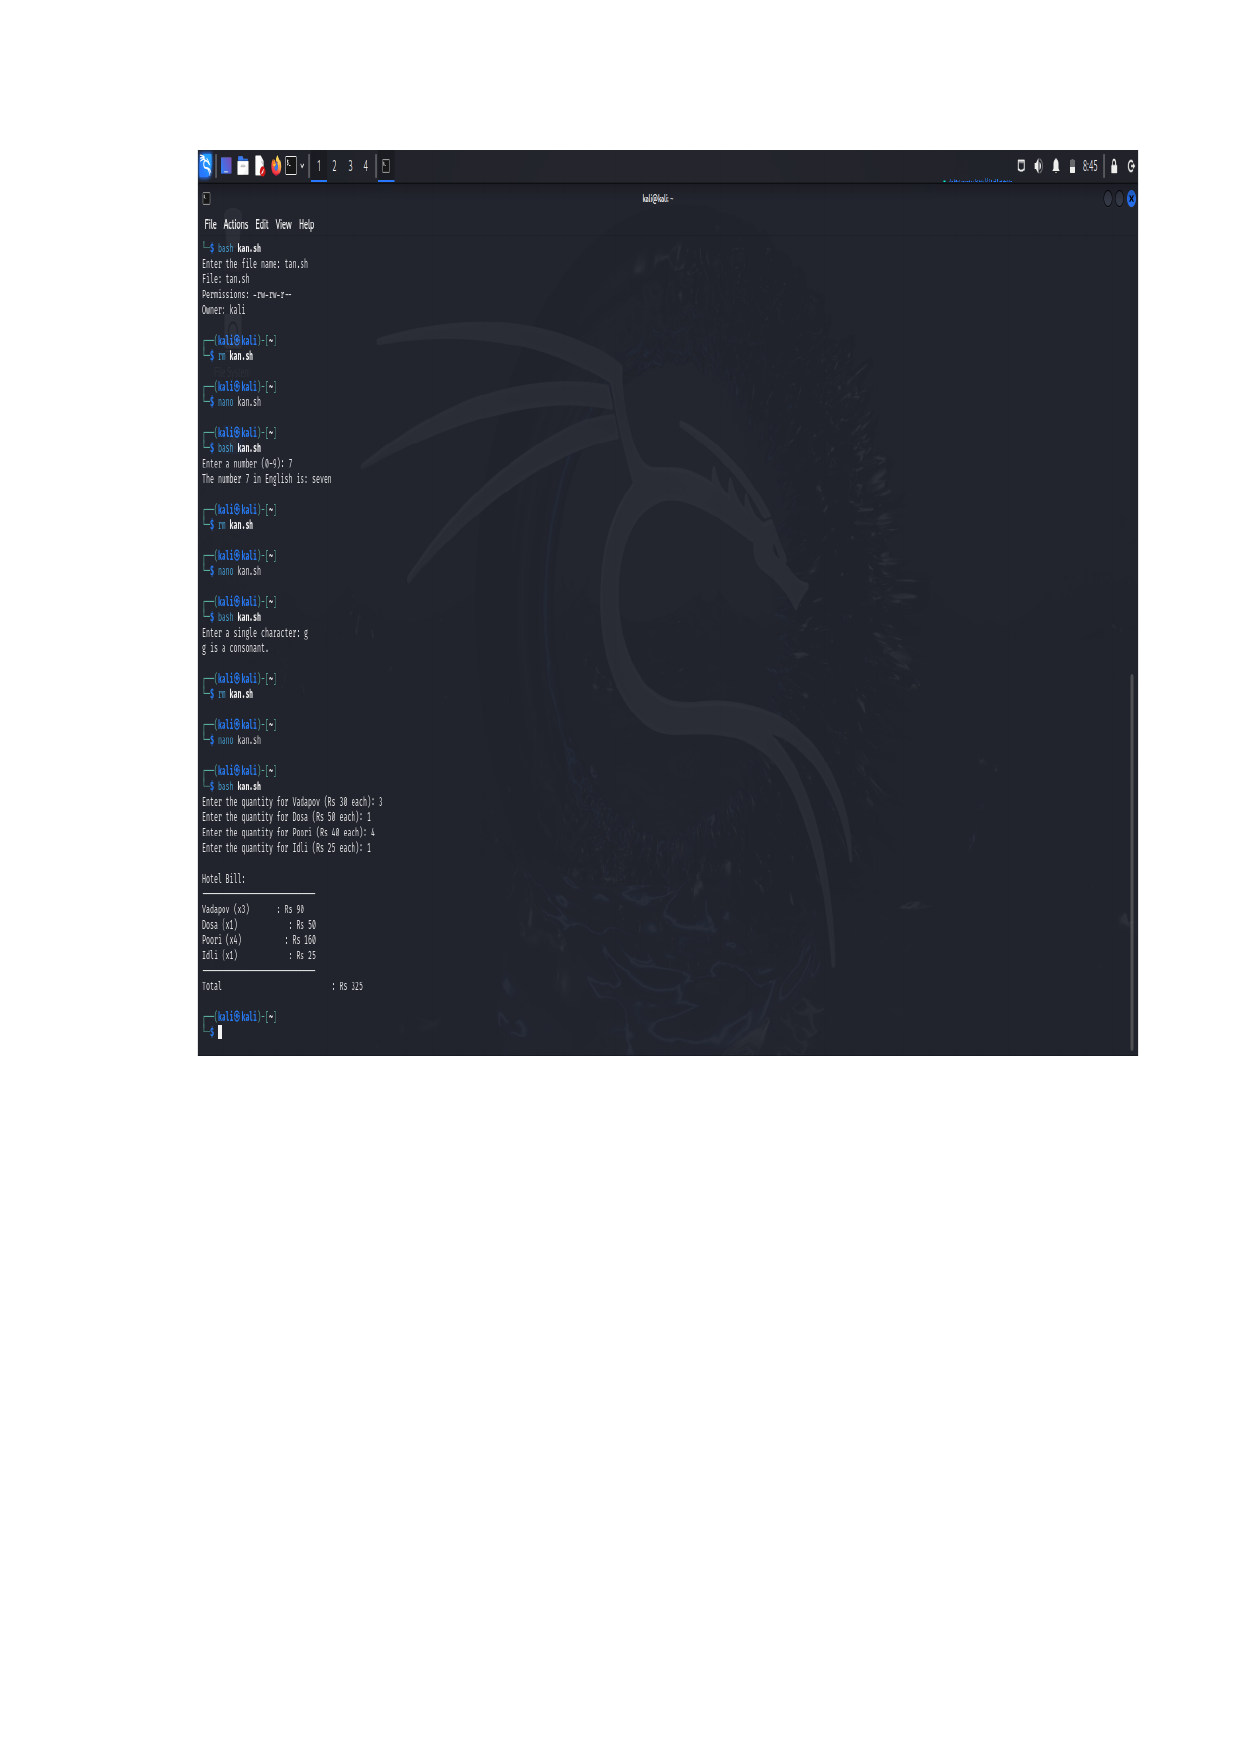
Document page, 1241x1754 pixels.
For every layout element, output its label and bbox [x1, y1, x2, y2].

picture [197, 150, 1139, 1056]
